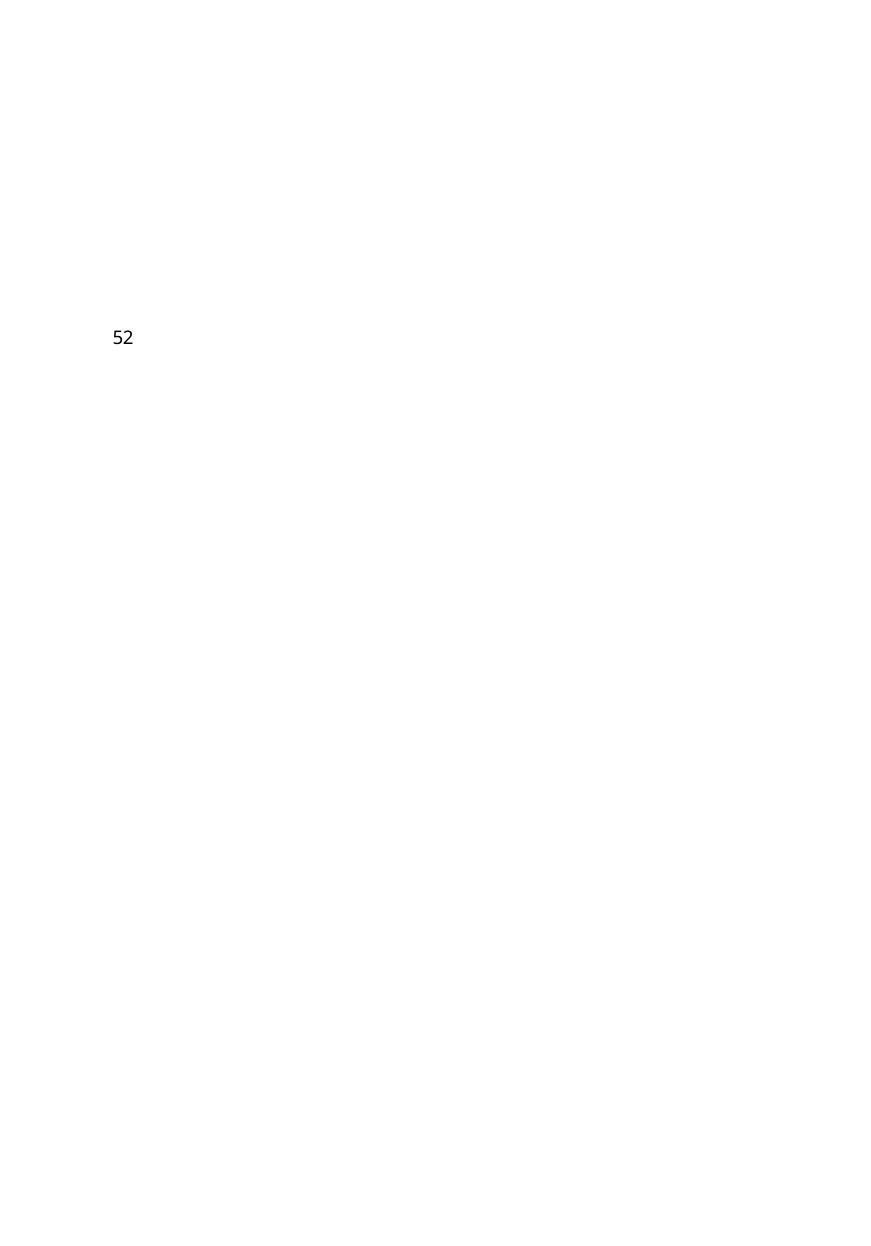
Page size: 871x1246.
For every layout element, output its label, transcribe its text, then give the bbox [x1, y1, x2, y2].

text 52 [112, 324, 797, 349]
